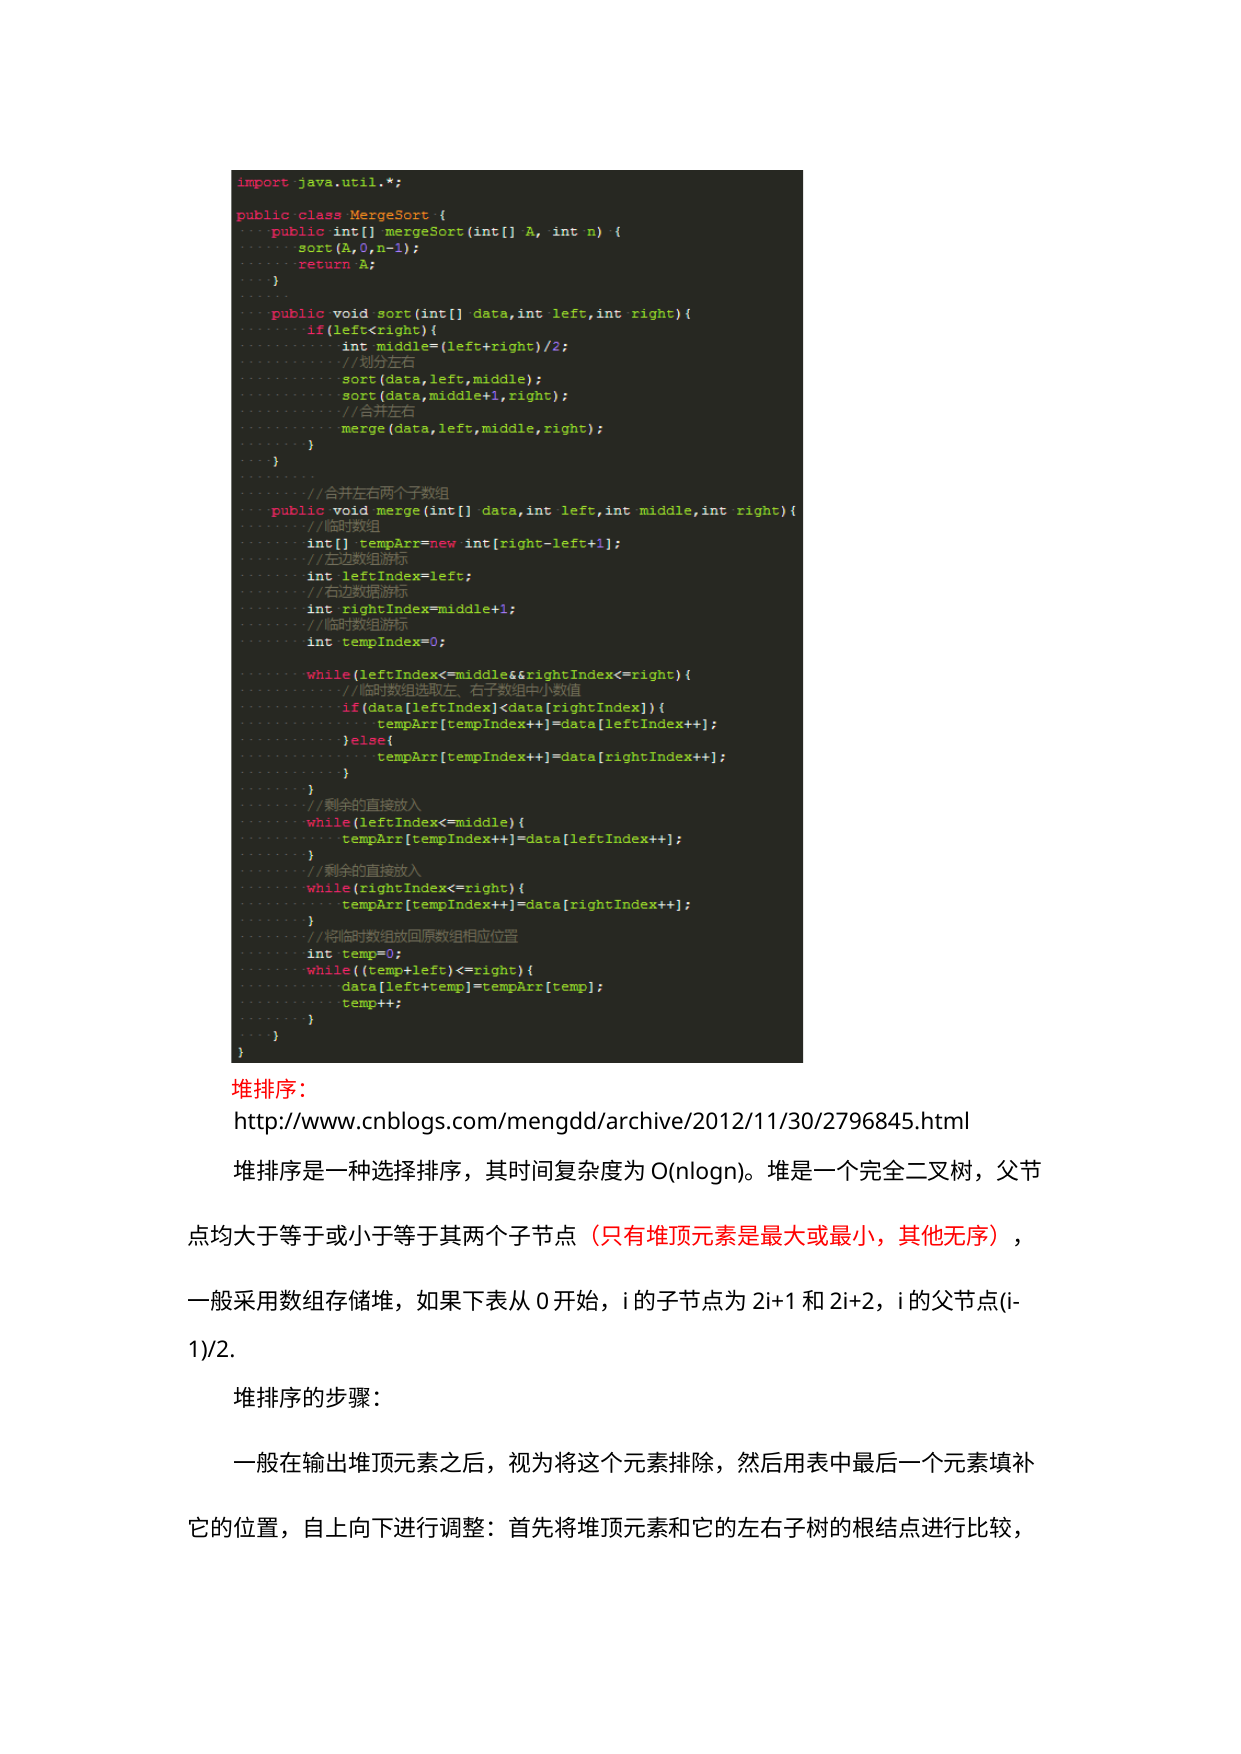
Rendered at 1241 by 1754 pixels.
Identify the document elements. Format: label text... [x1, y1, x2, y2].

picture [231, 170, 804, 1063]
text 堆排序： [187, 1072, 1053, 1104]
text 堆排序的步骤： [187, 1364, 1053, 1429]
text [187, 1429, 1053, 1559]
text http://www.cnblogs.com/mengdd/archive/2012/11/30/2796845.html [187, 1104, 1053, 1137]
text 堆排序是一种选择排序，其时间复杂度为O(nlogn)。堆是一个完全二叉树，父节点均大于等于或小于等于其两个子节点（只有堆顶元素是最大或最小，其他无序），一般采用数组存储堆，如果下表从0开始，i的子节点为2i+1和2i+2，i的父节点(i-1)/2. [187, 1137, 1053, 1364]
